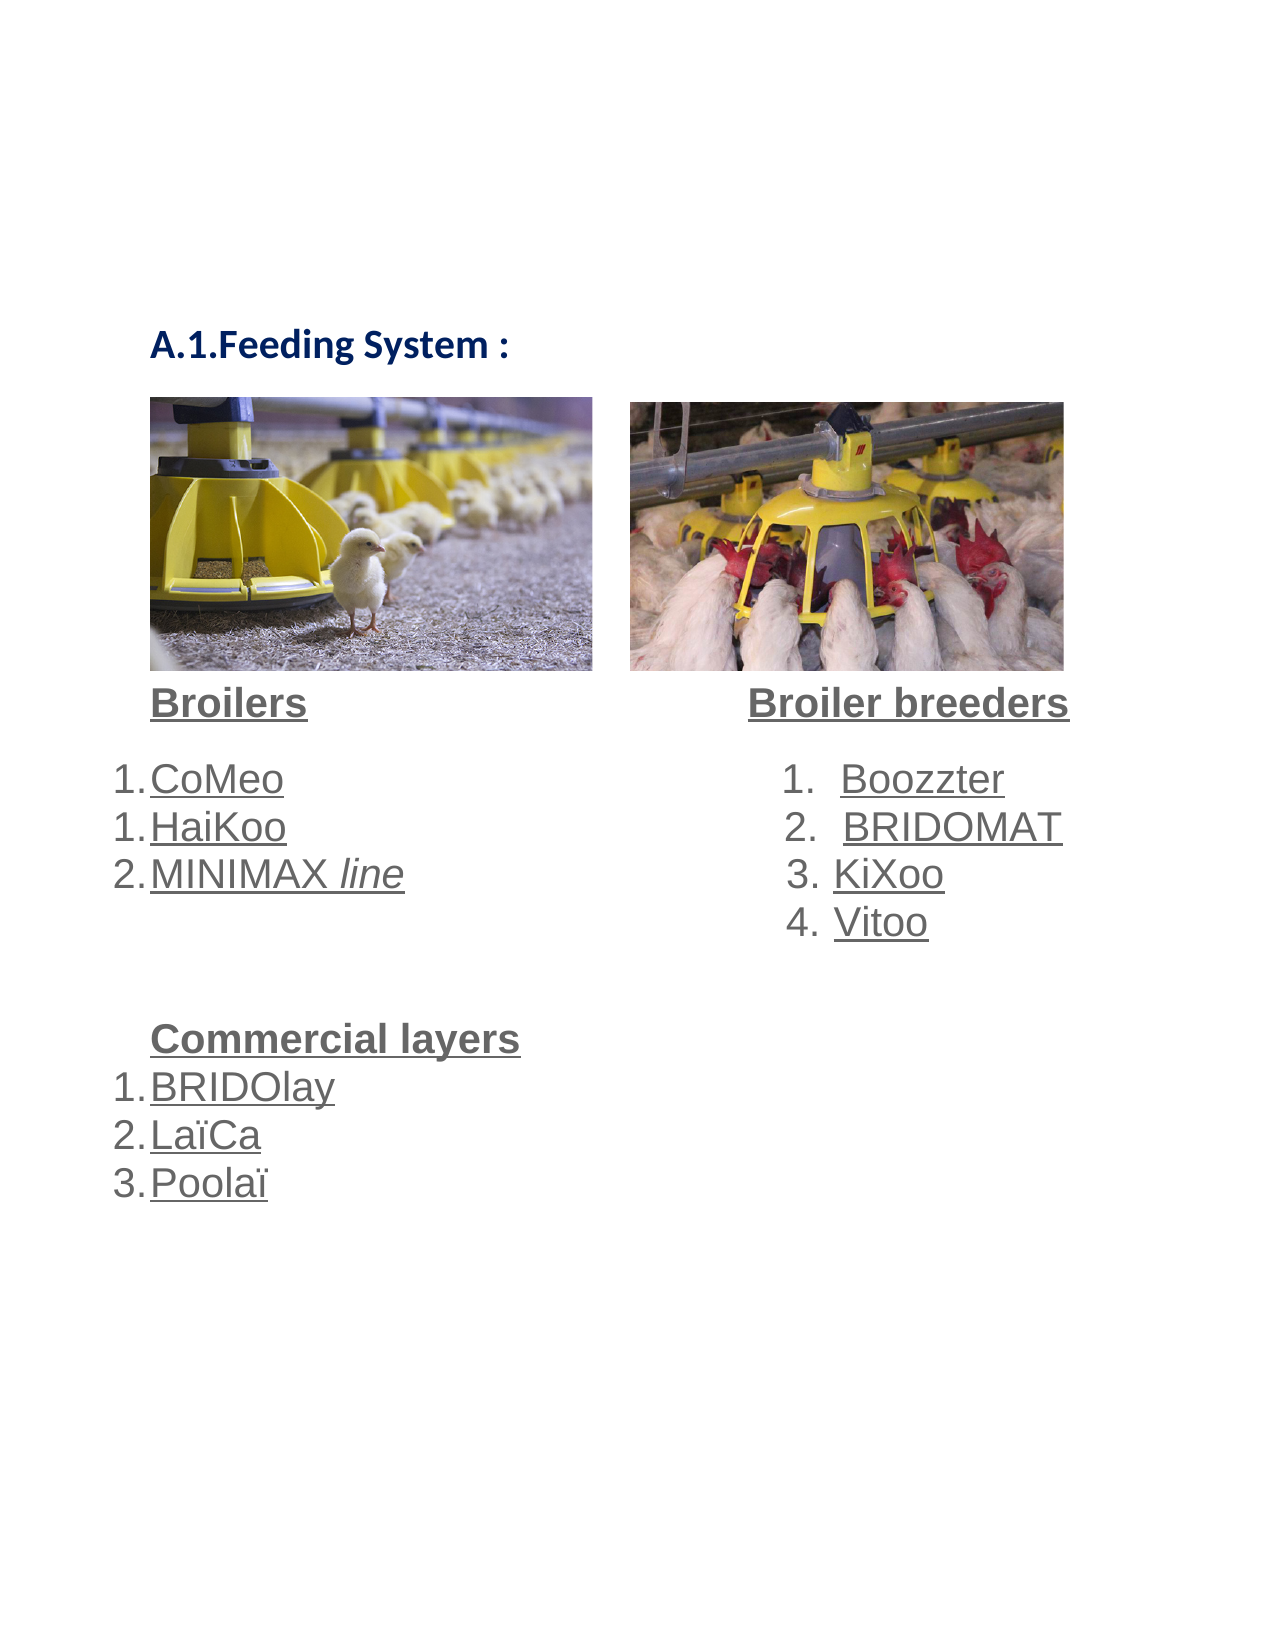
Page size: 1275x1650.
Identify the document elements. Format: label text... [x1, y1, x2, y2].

text Commercial layers [150, 1014, 1125, 1062]
list HaiKoo 2. BRIDOMAT [112, 802, 1125, 850]
list CoMeo 1. Boozzter [112, 754, 1125, 802]
text A.1.Feeding System : [150, 318, 1125, 369]
picture [150, 397, 593, 671]
list LaïCa [112, 1110, 1125, 1158]
text 4. Vitoo [150, 898, 1125, 946]
list Poolaï [112, 1158, 1125, 1206]
list BRIDOlay [112, 1062, 1125, 1110]
picture [630, 402, 1064, 671]
list MINIMAX line 3. KiXoo [112, 850, 1125, 898]
